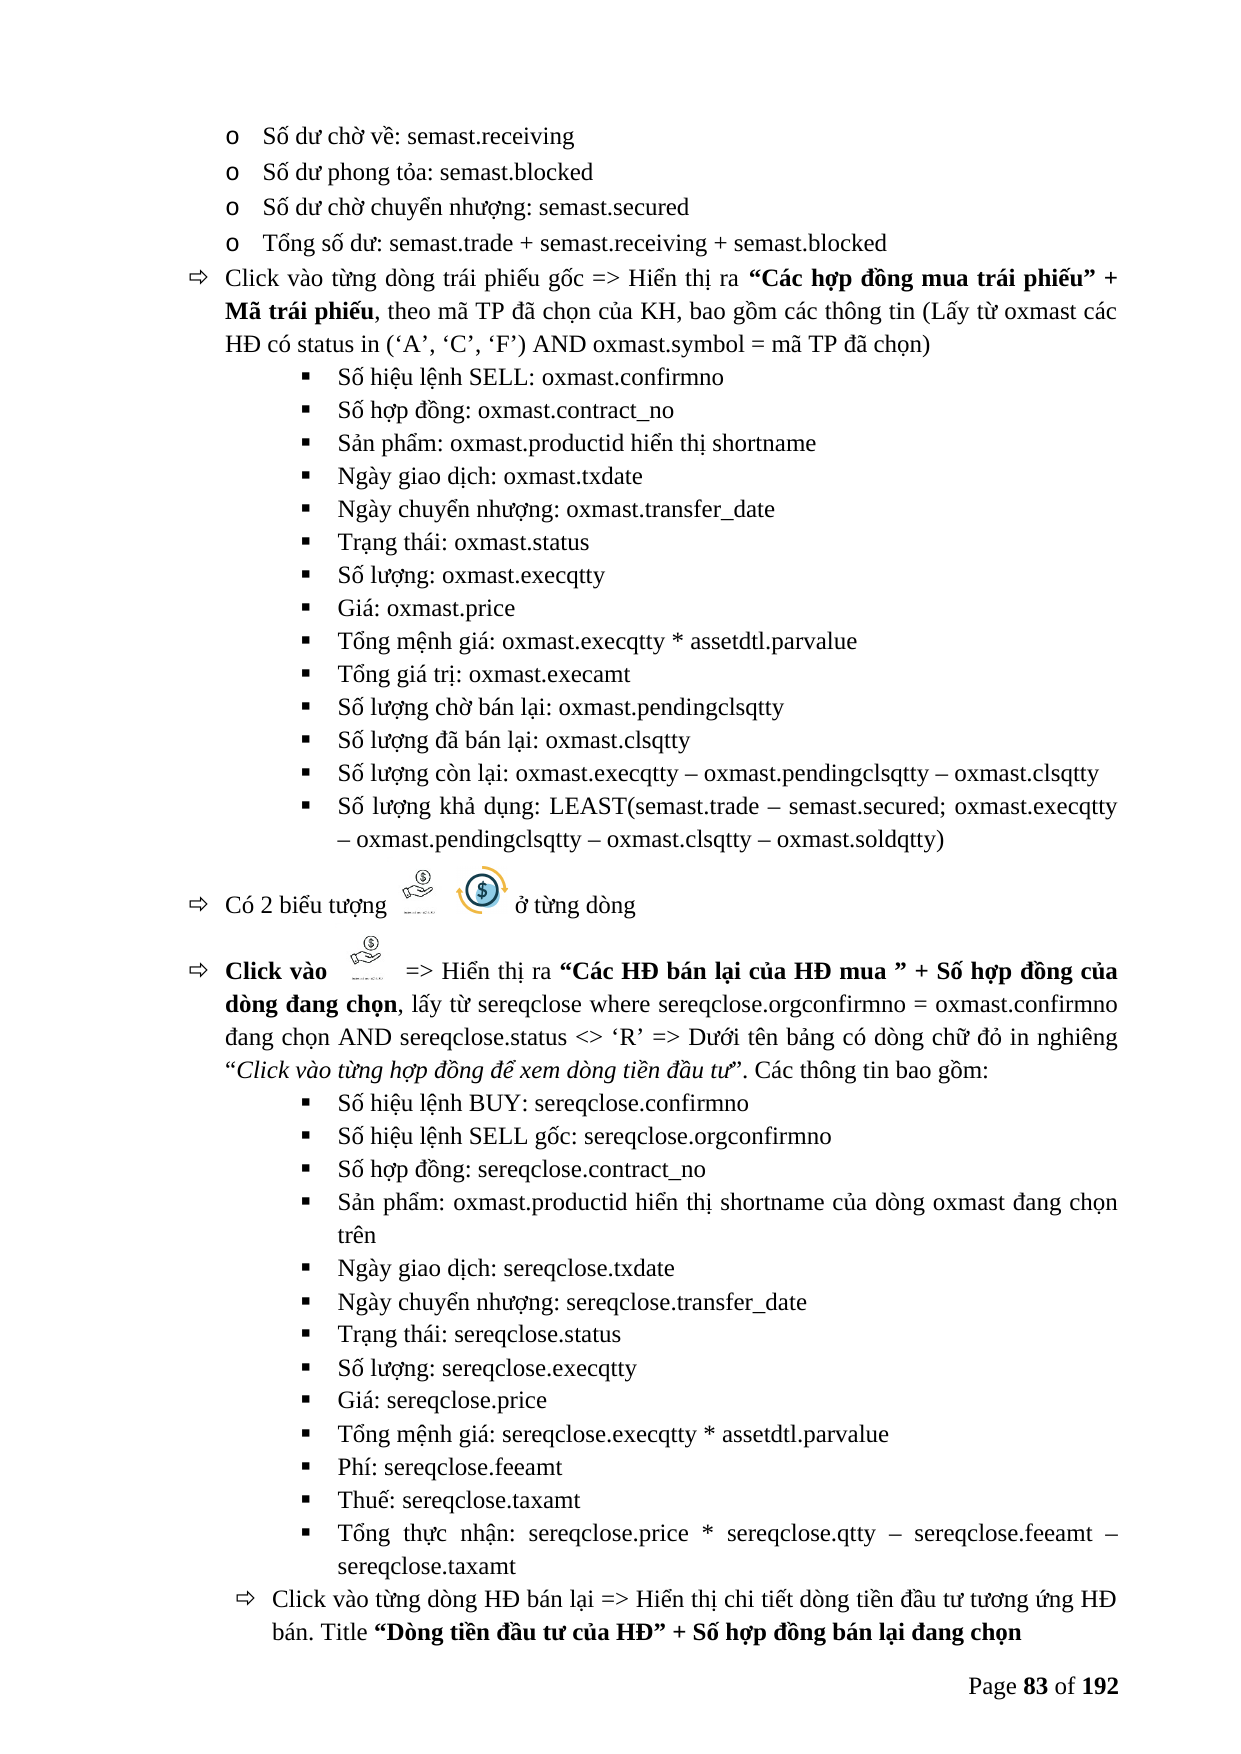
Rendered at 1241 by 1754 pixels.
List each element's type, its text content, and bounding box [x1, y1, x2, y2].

list Trạng thái: oxmast.status [300, 527, 1119, 556]
list Thuế: sereqclose.taxamt [300, 1485, 1119, 1513]
list Số hợp đồng: sereqclose.contract_no [300, 1154, 1119, 1183]
list Giá: oxmast.price [300, 593, 1119, 622]
list Ngày chuyển nhượng: oxmast.transfer_date [300, 494, 1119, 523]
list Số lượng còn lại: oxmast.execqtty – oxmast.pendingclsqtty – oxmast.clsqtty [300, 758, 1119, 787]
list Số lượng khả dụng: LEAST(semast.trade – semast.secured; oxmast.execqtty – oxmast.pendingclsqtty – oxmast.clsqtty – oxmast.soldqtty) [300, 791, 1119, 853]
list Giá: sereqclose.price [300, 1386, 1119, 1414]
list Số hiệu lệnh SELL: oxmast.confirmno [300, 362, 1119, 391]
list Ngày giao dịch: sereqclose.txdate [300, 1253, 1119, 1282]
list Số dư chờ về: semast.receiving [225, 121, 1119, 152]
list Sản phẩm: oxmast.productid hiển thị shortname [300, 428, 1119, 457]
list Click vào => Hiển thị ra “Các HĐ bán lại của HĐ mua ” + Số hợp đồng của dòng đang chọn, lấy từ sereqclose where sereqclose.orgconfirmno = oxmast.confirmno đang chọn AND sereqclose.status <> ‘R’ => Dưới tên bảng có dòng chữ đỏ in nghiêng “Click vào từng hợp đồng để xem dòng tiền đầu tư”. Các thông tin bao gồm: [187, 923, 1119, 1084]
list Ngày giao dịch: oxmast.txdate [300, 461, 1119, 490]
list Tổng mệnh giá: sereqclose.execqtty * assetdtl.parvalue [300, 1419, 1119, 1447]
picture [456, 866, 509, 914]
list Có 2 biểu tượng ở từng dòng [187, 857, 1119, 919]
picture [335, 923, 398, 980]
list Ngày chuyển nhượng: sereqclose.transfer_date [300, 1287, 1119, 1315]
list Số lượng: sereqclose.execqtty [300, 1353, 1119, 1381]
list Tổng thực nhận: sereqclose.price * sereqclose.qtty – sereqclose.feeamt – sereqclose.taxamt [300, 1518, 1119, 1579]
list Tổng mệnh giá: oxmast.execqtty * assetdtl.parvalue [300, 626, 1119, 655]
list Tổng giá trị: oxmast.execamt [300, 659, 1119, 688]
list Tổng số dư: semast.trade + semast.receiving + semast.blocked [225, 228, 1119, 258]
list Click vào từng dòng trái phiếu gốc => Hiển thị ra “Các hợp đồng mua trái phiếu” + Mã trái phiếu, theo mã TP đã chọn của KH, bao gồm các thông tin (Lấy từ oxmast các HĐ có status in (‘A’, ‘C’, ‘F’) AND oxmast.symbol = mã TP đã chọn) [187, 263, 1119, 358]
list Số hiệu lệnh BUY: sereqclose.confirmno [300, 1088, 1119, 1117]
list Số dư chờ chuyển nhượng: semast.secured [225, 192, 1119, 223]
list Trạng thái: sereqclose.status [300, 1319, 1119, 1348]
list Sản phẩm: oxmast.productid hiển thị shortname của dòng oxmast đang chọn trên [300, 1187, 1119, 1249]
list Click vào từng dòng HĐ bán lại => Hiển thị chi tiết dòng tiền đầu tư tương ứng HĐ bán. Title “Dòng tiền đầu tư của HĐ” + Số hợp đồng bán lại đang chọn [234, 1584, 1119, 1646]
list Số lượng đã bán lại: oxmast.clsqtty [300, 725, 1119, 754]
list Số lượng chờ bán lại: oxmast.pendingclsqtty [300, 692, 1119, 721]
list Số lượng: oxmast.execqtty [300, 560, 1119, 589]
picture [387, 857, 450, 914]
list Phí: sereqclose.feeamt [300, 1452, 1119, 1480]
list Số hiệu lệnh SELL gốc: sereqclose.orgconfirmno [300, 1121, 1119, 1150]
list Số hợp đồng: oxmast.contract_no [300, 395, 1119, 424]
list Số dư phong tỏa: semast.blocked [225, 157, 1119, 188]
